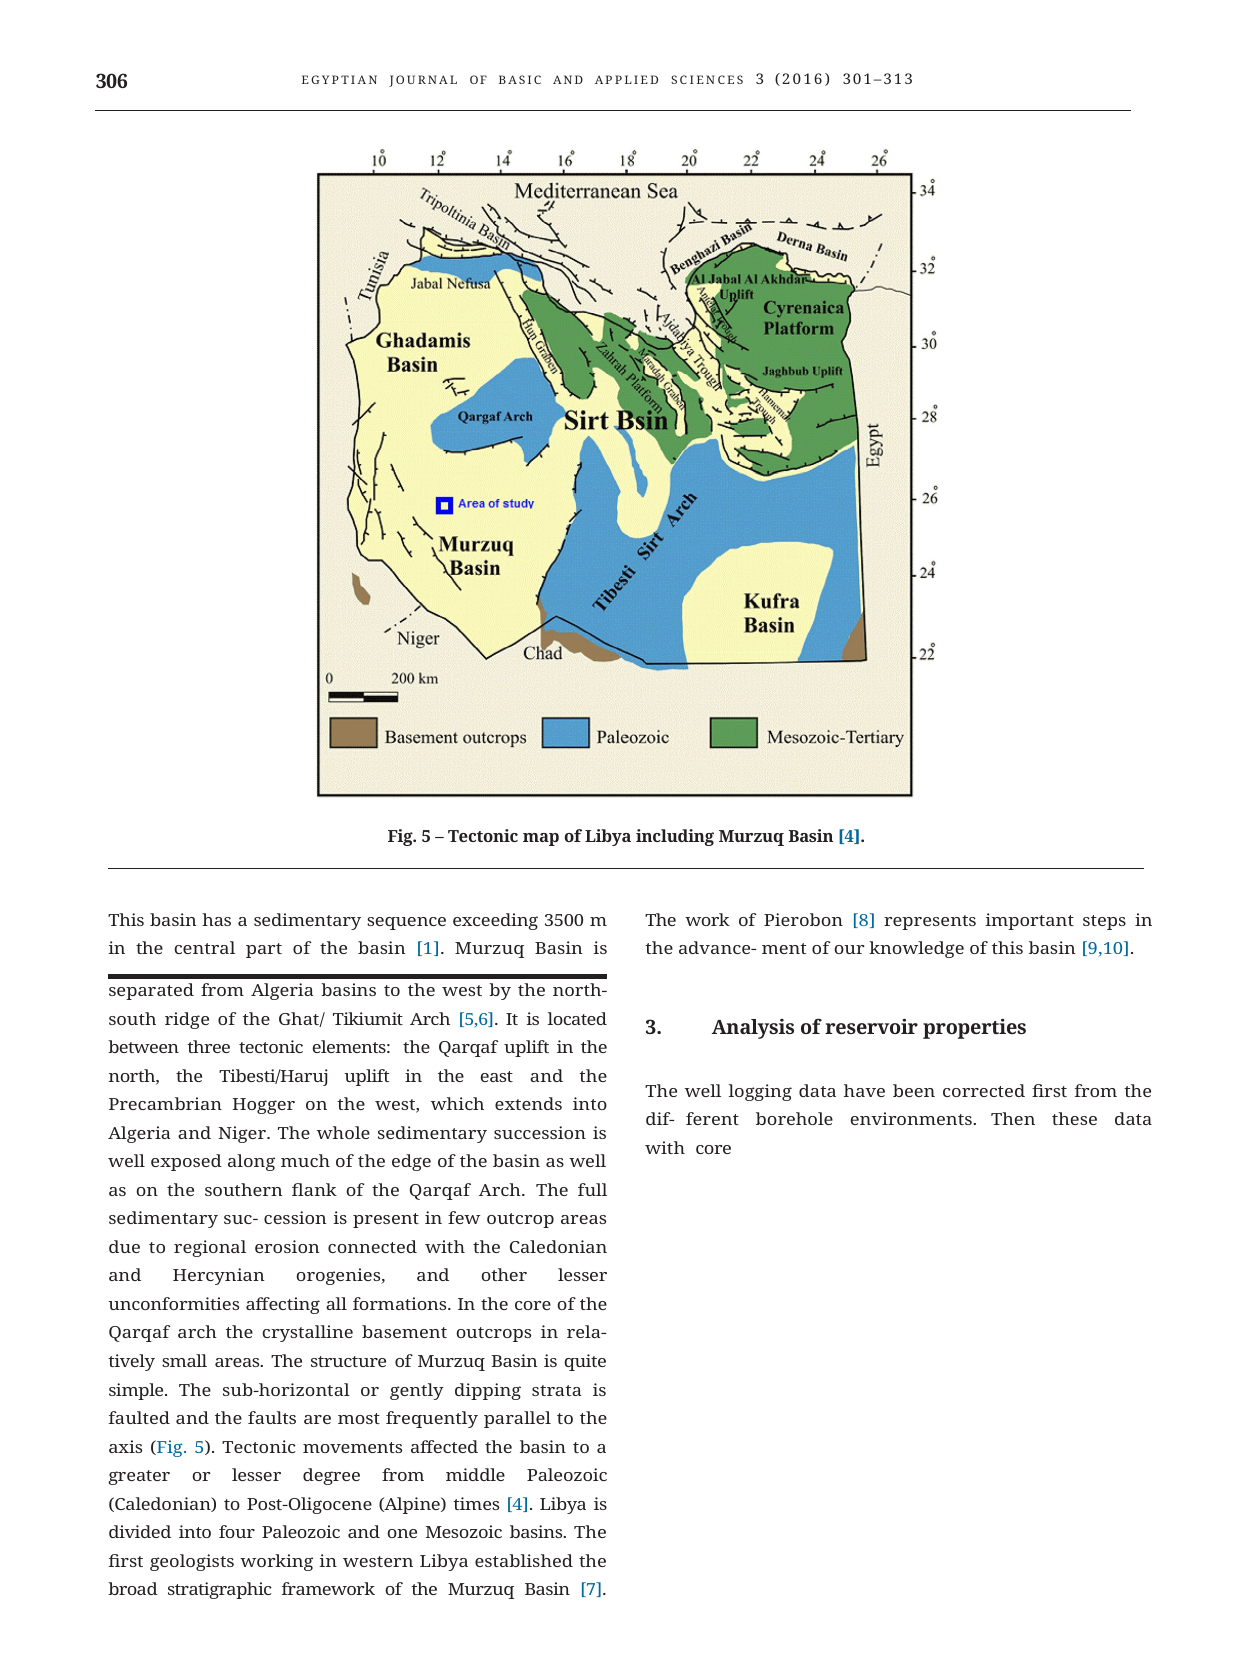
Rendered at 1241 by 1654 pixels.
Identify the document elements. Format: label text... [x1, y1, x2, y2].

text Fig. 5 – Tectonic map of Libya including Murzuq Basin [4]. [108, 824, 1144, 847]
picture [423, 942, 427, 952]
picture [314, 146, 939, 799]
text The well logging data have been corrected first from the dif- ferent borehole environments. Then these data with core [645, 1079, 1153, 1159]
picture [512, 1499, 518, 1507]
text This basin has a sedimentary sequence exceeding 3500 m in the central part of the basin [1]. Murzuq Basin is separated from Algeria basins to the west by the north-south ridge of the Ghat/ Tikiumit Arch [5,6]. It is located between three tectonic elements: the Qarqaf uplift in the north, the Tibesti/Haruj uplift in the east and the Precambrian Hogger on the west, which extends into Algeria and Niger. The whole sedimentary succession is well exposed along much of the edge of the basin as well as on the southern flank of the Qarqaf Arch. The full sedimentary suc- cession is present in few outcrop areas due to regional erosion connected with the Caledonian and Hercynian orogenies, and other lesser unconformities affecting all formations. In the core of the Qarqaf arch the crystalline basement outcrops in rela- tively small areas. The structure of Murzuq Basin is quite simple. The sub-horizontal or gently dipping strata is faulted and the faults are most frequently parallel to the axis (Fig. 5). Tectonic movements affected the basin to a greater or lesser degree from middle Paleozoic (Caledonian) to Post-Oligocene (Alpine) times [4]. Libya is divided into four Paleozoic and one Mesozoic basins. The first geologists working in western Libya established the broad stratigraphic framework of the Murzuq Basin [7]. The work of Pierobon [8] represents important steps in the advance- ment of our knowledge of this basin [9,10]. [108, 908, 607, 1601]
picture [1103, 942, 1107, 952]
subtitle Analysis of reservoir properties [645, 1013, 1157, 1040]
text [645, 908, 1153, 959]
picture [172, 1450, 179, 1457]
